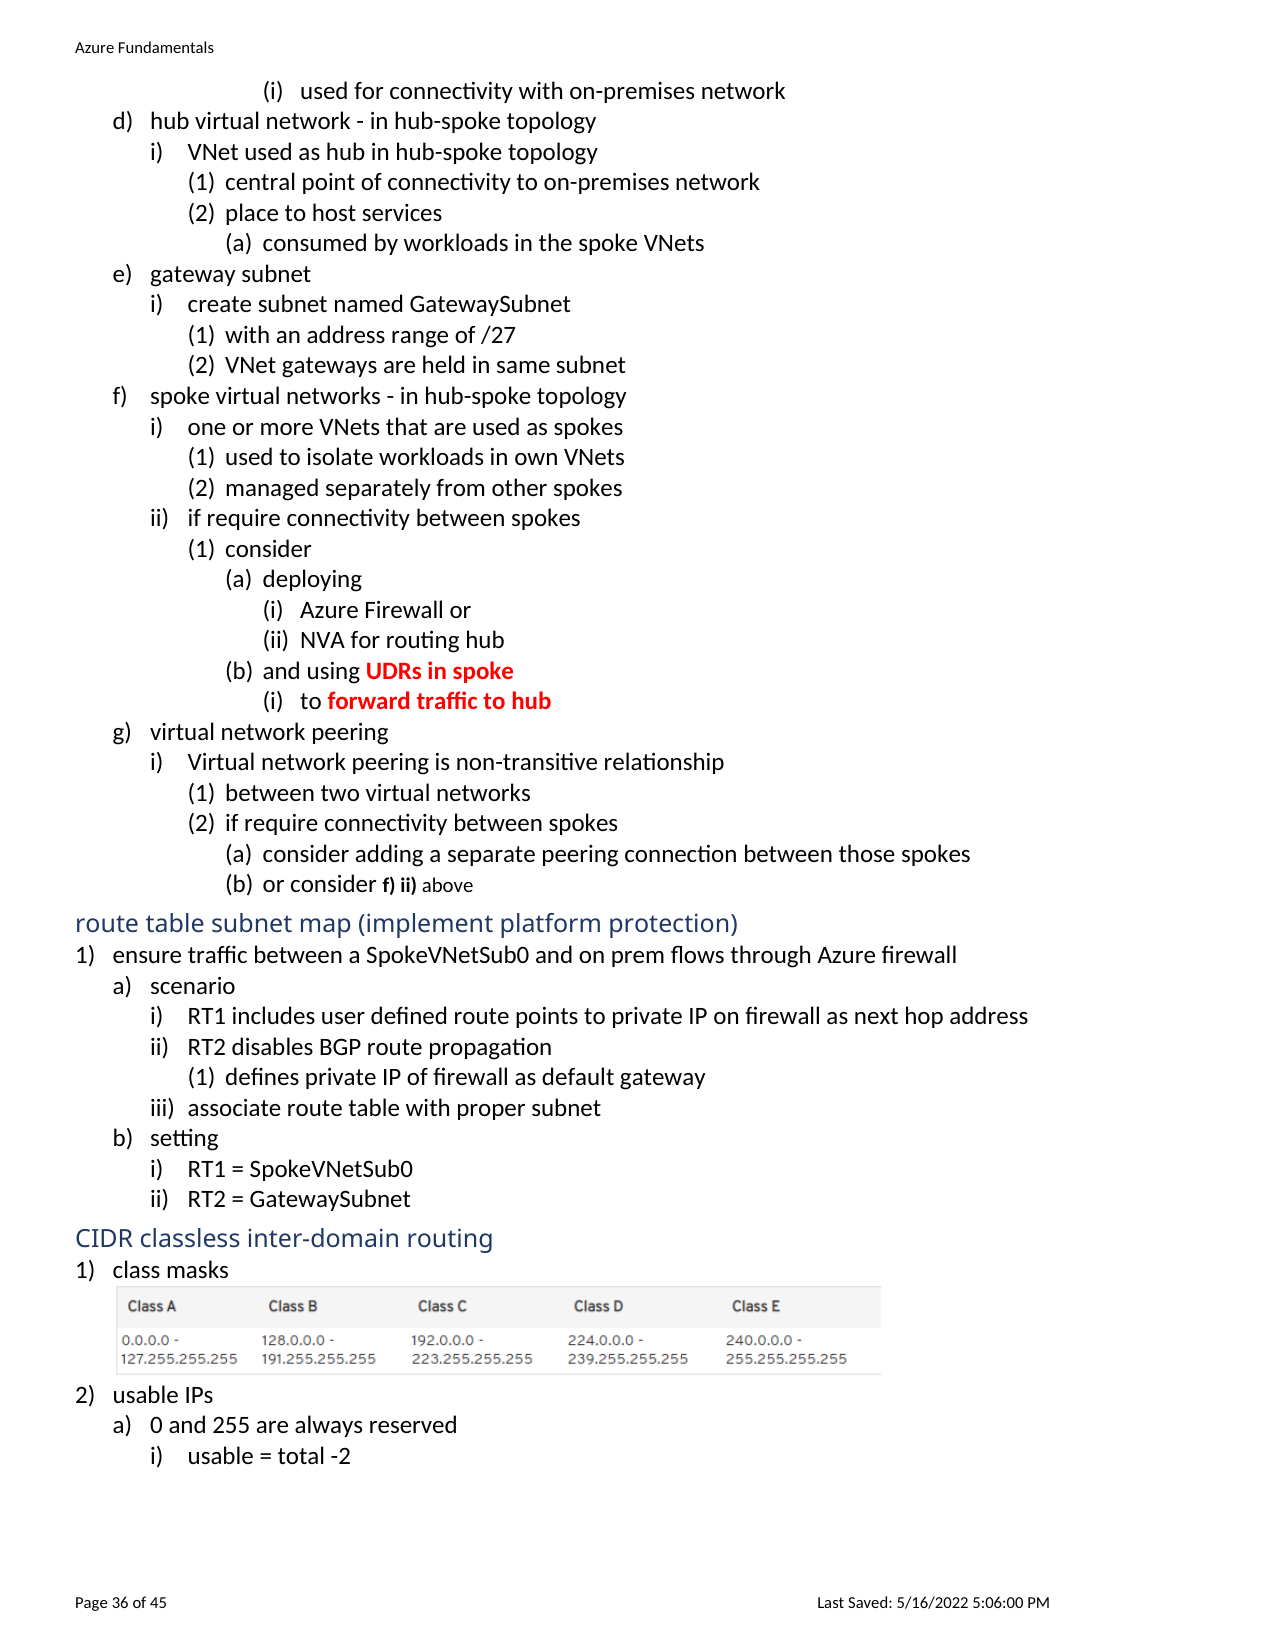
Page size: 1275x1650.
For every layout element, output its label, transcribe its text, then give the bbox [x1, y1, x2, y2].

list consider adding a separate peering connection between those spokes [225, 838, 1237, 868]
list spoke virtual networks - in hub-spoke topology [112, 380, 1237, 411]
list to forward traffic to hub [262, 685, 1237, 716]
list or consider f) ii) above [225, 868, 1237, 899]
list consumed by workloads in the spoke VNets [225, 228, 1237, 258]
list VNet gateways are held in same subnet [187, 350, 1237, 380]
list scenario [112, 970, 1237, 1000]
list associate route table with proper subnet [150, 1092, 1237, 1122]
list used to isolate workloads in own VNets [187, 441, 1237, 472]
list RT2 disables BGP route propagation [150, 1031, 1237, 1061]
list hub virtual network - in hub-spoke topology [112, 106, 1237, 136]
list central point of connectivity to on-premises network [187, 167, 1237, 197]
list usable = total -2 [150, 1440, 1237, 1470]
list deploying [225, 563, 1237, 594]
list setting [112, 1122, 1237, 1153]
list if require connectivity between spokes [150, 502, 1237, 533]
list managed separately from other spokes [187, 472, 1237, 502]
list place to host services [187, 197, 1237, 228]
list VNet used as hub in hub-spoke topology [150, 136, 1237, 167]
list between two virtual networks [187, 777, 1237, 807]
list usable IPs [75, 1379, 1237, 1409]
list 0 and 255 are always reserved [112, 1409, 1237, 1440]
list Virtual network peering is non-transitive relationship [150, 746, 1237, 777]
list defines private IP of firewall as default gateway [187, 1061, 1237, 1092]
list consider [187, 533, 1237, 563]
list ensure traffic between a SpokeVNetSub0 and on prem flows through Azure firewall [75, 939, 1237, 970]
list class masks [75, 1254, 1237, 1285]
list RT2 = GatewaySubnet [150, 1183, 1237, 1214]
picture [112, 1284, 881, 1378]
list Azure Firewall or [262, 594, 1237, 624]
list virtual network peering [112, 716, 1237, 746]
list NVA for routing hub [262, 624, 1237, 655]
subtitle route table subnet map (implement platform protection) [75, 905, 1237, 939]
list and using UDRs in spoke [225, 655, 1237, 685]
list if require connectivity between spokes [187, 807, 1237, 838]
list RT1 = SpokeVNetSub0 [150, 1153, 1237, 1183]
list RT1 includes user defined route points to private IP on firewall as next hop address [150, 1000, 1237, 1031]
list with an address range of /27 [187, 319, 1237, 350]
list create subnet named GatewaySubnet [150, 289, 1237, 319]
list one or more VNets that are used as spokes [150, 411, 1237, 441]
list gateway subnet [112, 258, 1237, 289]
list used for connectivity with on-premises network [262, 75, 1237, 106]
subtitle CIDR classless inter-domain routing [75, 1220, 1237, 1254]
